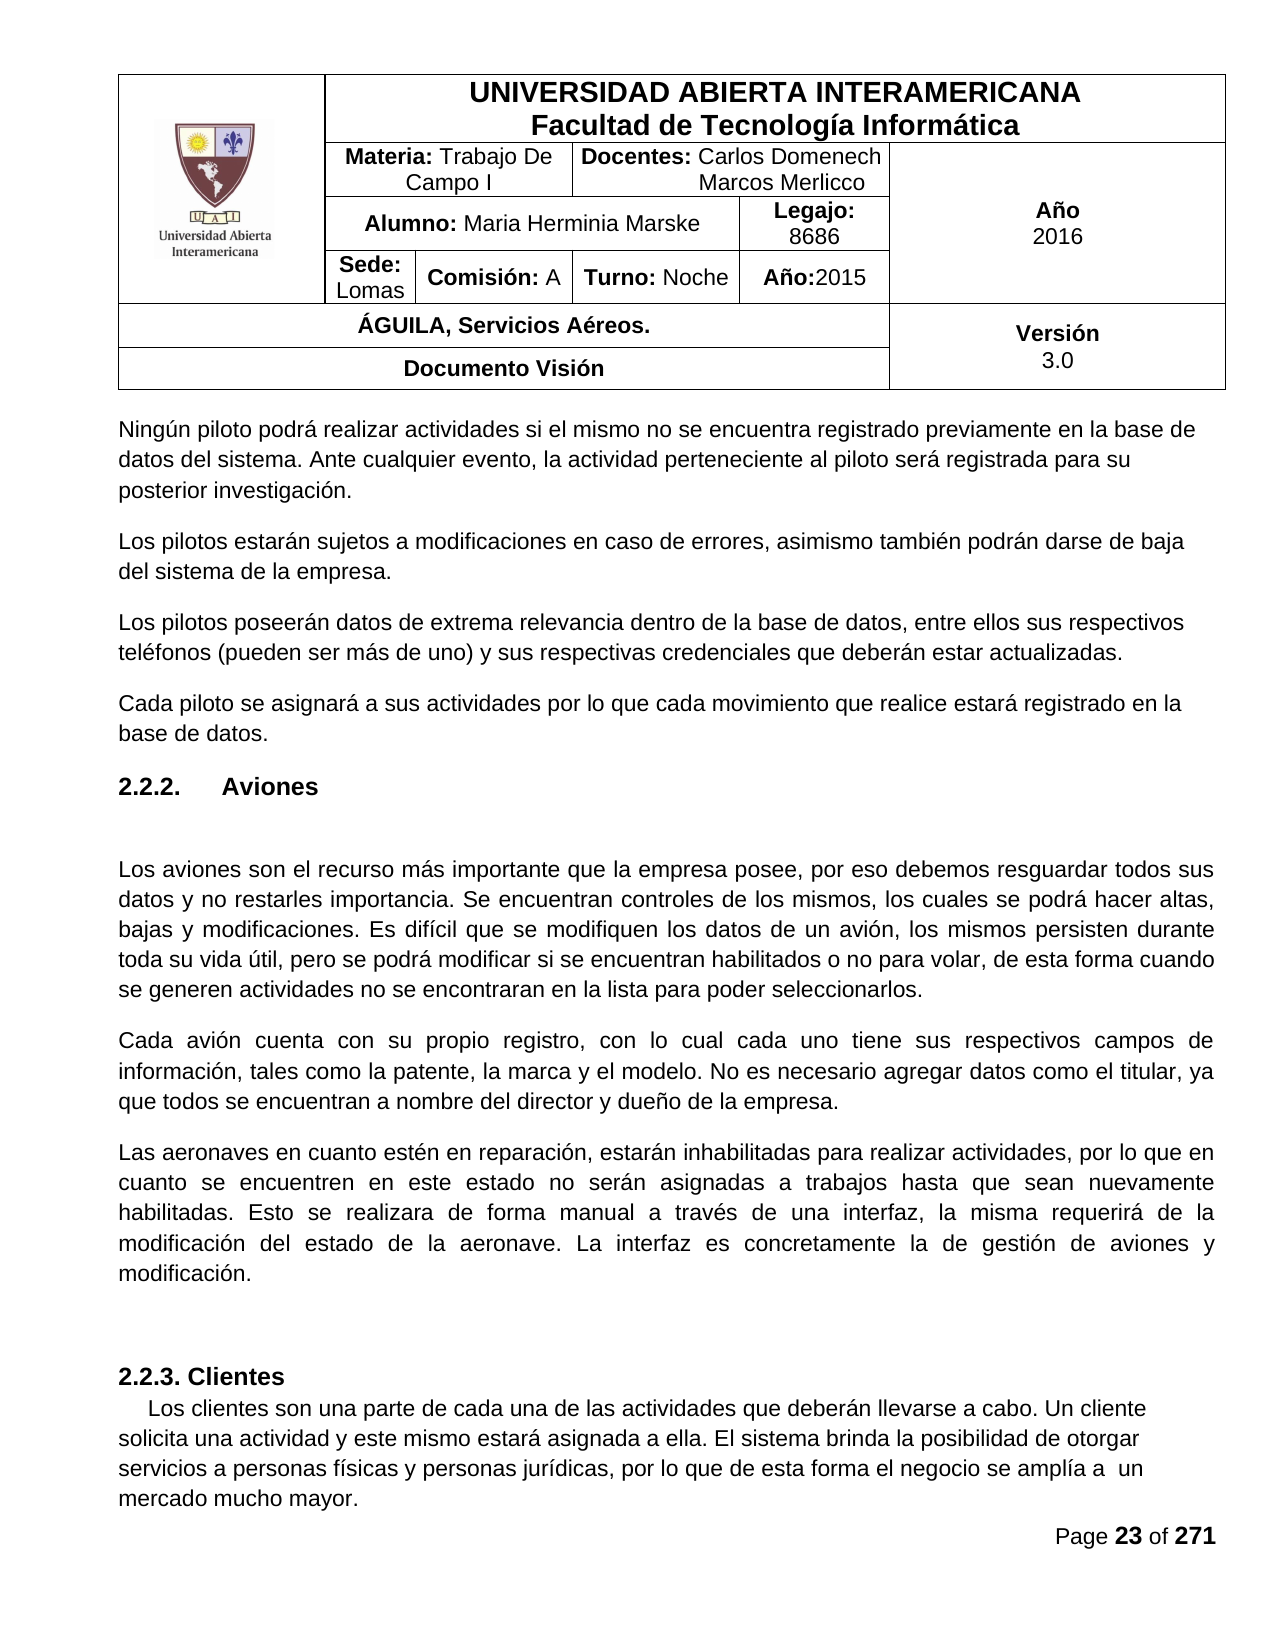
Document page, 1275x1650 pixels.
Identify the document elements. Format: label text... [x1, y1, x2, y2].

subtitle 2.2.2. Aviones [118, 771, 1216, 800]
text Los pilotos poseerán datos de extrema relevancia dentro de la base de datos, entre ellos sus respectivos teléfonos (pueden ser más de uno) y sus respectivas credenciales que deberán estar actualizadas. [118, 609, 1216, 666]
text Ningún piloto podrá realizar actividades si el mismo no se encuentra registrado previamente en la base de datos del sistema. Ante cualquier evento, la actividad perteneciente al piloto será registrada para su posterior investigación. [118, 416, 1216, 503]
text Cada piloto se asignará a sus actividades por lo que cada movimiento que realice estará registrado en la base de datos. [118, 690, 1216, 747]
text Los clientes son una parte de cada una de las actividades que deberán llevarse a cabo. Un cliente solicita una actividad y este mismo estará asignada a ella. El sistema brinda la posibilidad de otorgar servicios a personas físicas y personas jurídicas, por lo que de esta forma el negocio se amplía a un mercado mucho mayor. [118, 1395, 1216, 1512]
text Cada avión cuenta con su propio registro, con lo cual cada uno tiene sus respectivos campos de información, tales como la patente, la marca y el modelo. No es necesario agregar datos como el titular, ya que todos se encuentran a nombre del director y dueño de la empresa. [118, 1027, 1216, 1114]
subtitle 2.2.3. Clientes [118, 1362, 1216, 1391]
text Los aviones son el recurso más importante que la empresa posee, por eso debemos resguardar todos sus datos y no restarles importancia. Se encuentran controles de los mismos, los cuales se podrá hacer altas, bajas y modificaciones. Es difícil que se modifiquen los datos de un avión, los mismos persisten durante toda su vida útil, pero se podrá modificar si se encuentran habilitados o no para volar, de esta forma cuando se generen actividades no se encontraran en la lista para poder seleccionarlos. [118, 856, 1216, 1003]
text Las aeronaves en cuanto estén en reparación, estarán inhabilitadas para realizar actividades, por lo que en cuanto se encuentren en este estado no serán asignadas a trabajos hasta que sean nuevamente habilitadas. Esto se realizara de forma manual a través de una interfaz, la misma requerirá de la modificación del estado de la aeronave. La interfaz es concretamente la de gestión de aviones y modificación. [118, 1139, 1216, 1286]
picture [154, 119, 275, 259]
text Los pilotos estarán sujetos a modificaciones en caso de errores, asimismo también podrán darse de baja del sistema de la empresa. [118, 528, 1216, 584]
